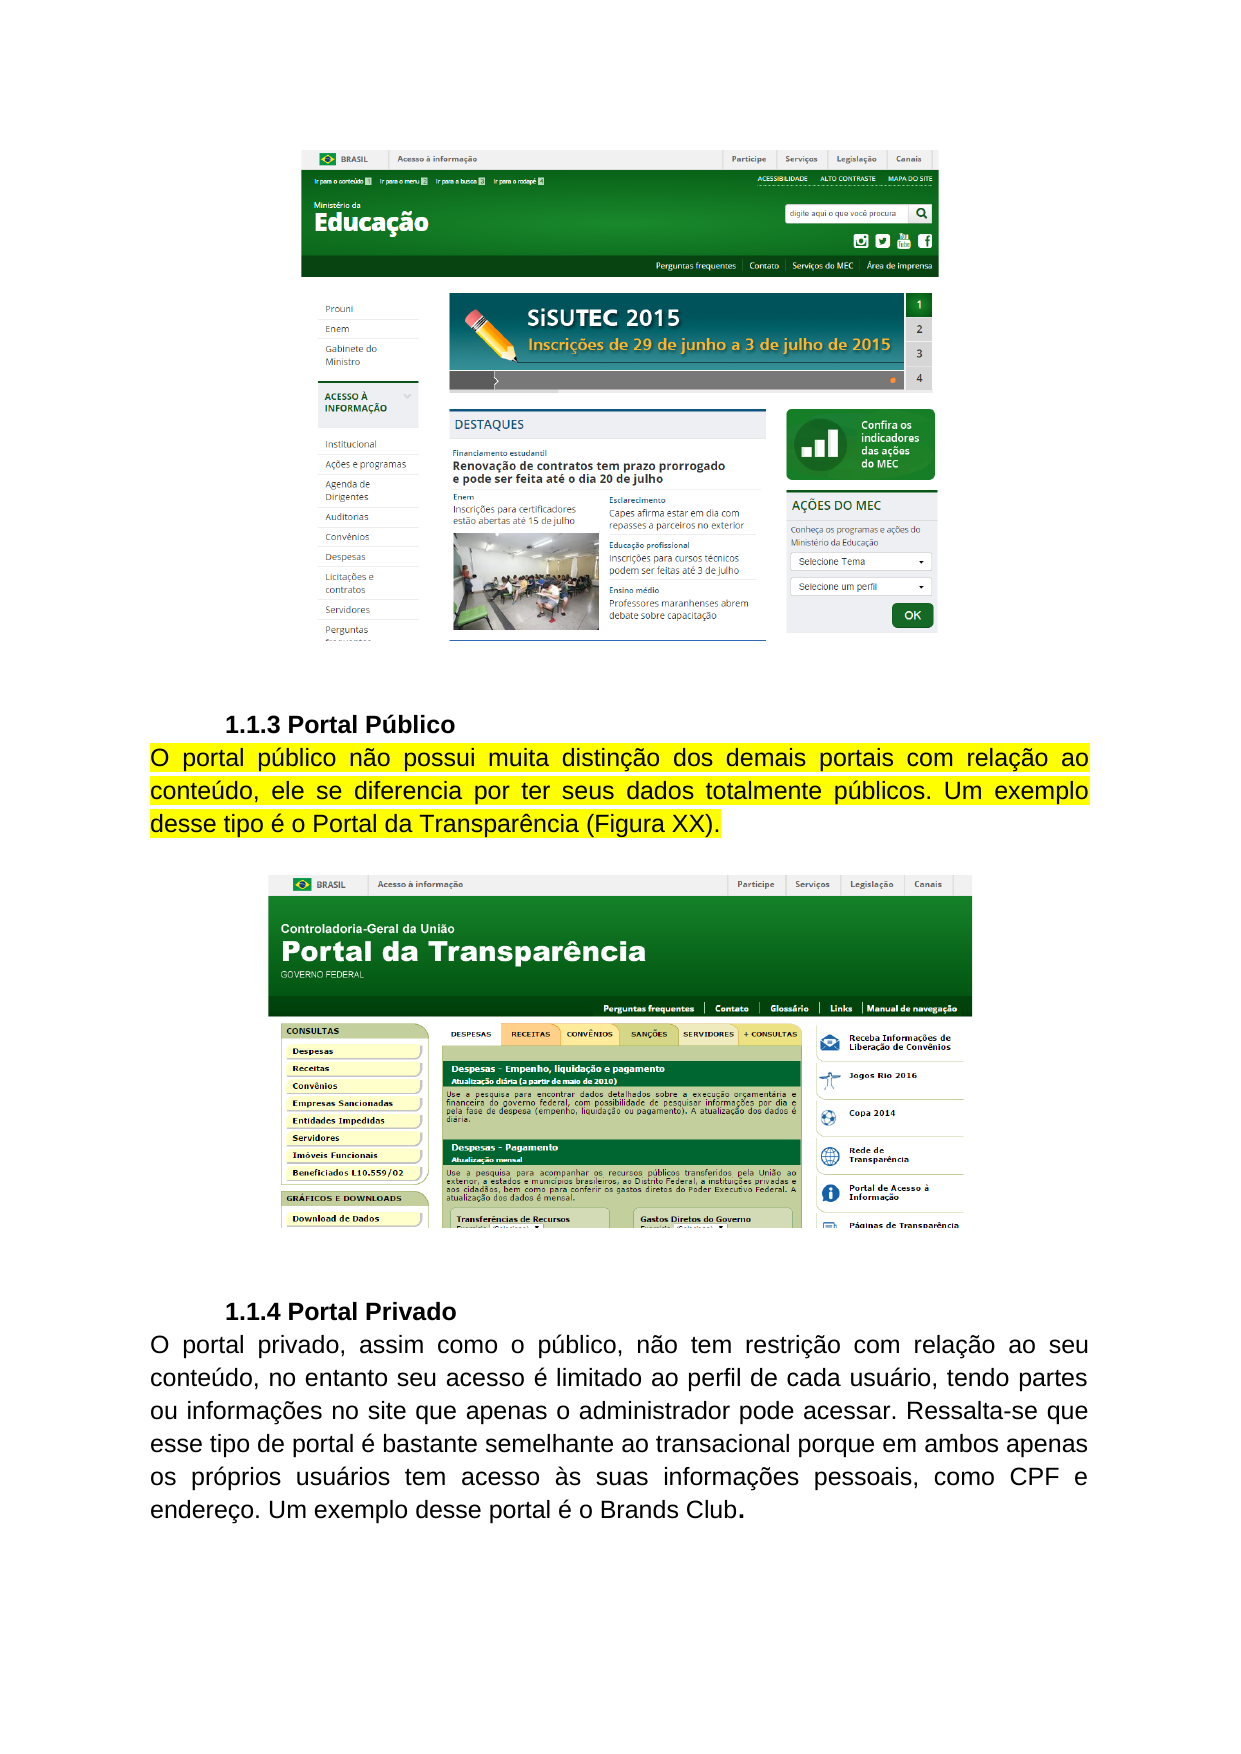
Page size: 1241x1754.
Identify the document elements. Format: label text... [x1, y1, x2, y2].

text O portal privado, assim como o público, não tem restrição com relação ao seu conteúdo, no entanto seu acesso é limitado ao perfil de cada usuário, tendo partes ou informações no site que apenas o administrador pode acessar. Ressalta-se que esse tipo de portal é bastante semelhante ao transacional porque em ambos apenas os próprios usuários tem acesso às suas informações pessoais, como CPF e endereço. Um exemplo desse portal é o Brands Club. [150, 1330, 1090, 1524]
text 1.1.4 Portal Privado [150, 1297, 1090, 1326]
picture [268, 875, 973, 1228]
text 1.1.3 Portal Público [150, 710, 1090, 739]
text O portal público não possui muita distinção dos demais portais com relação ao conteúdo, ele se diferencia por ter seus dados totalmente públicos. Um exemplo desse tipo é o Portal da Transparência (Figura XX). [150, 805, 1090, 838]
picture [301, 150, 939, 641]
